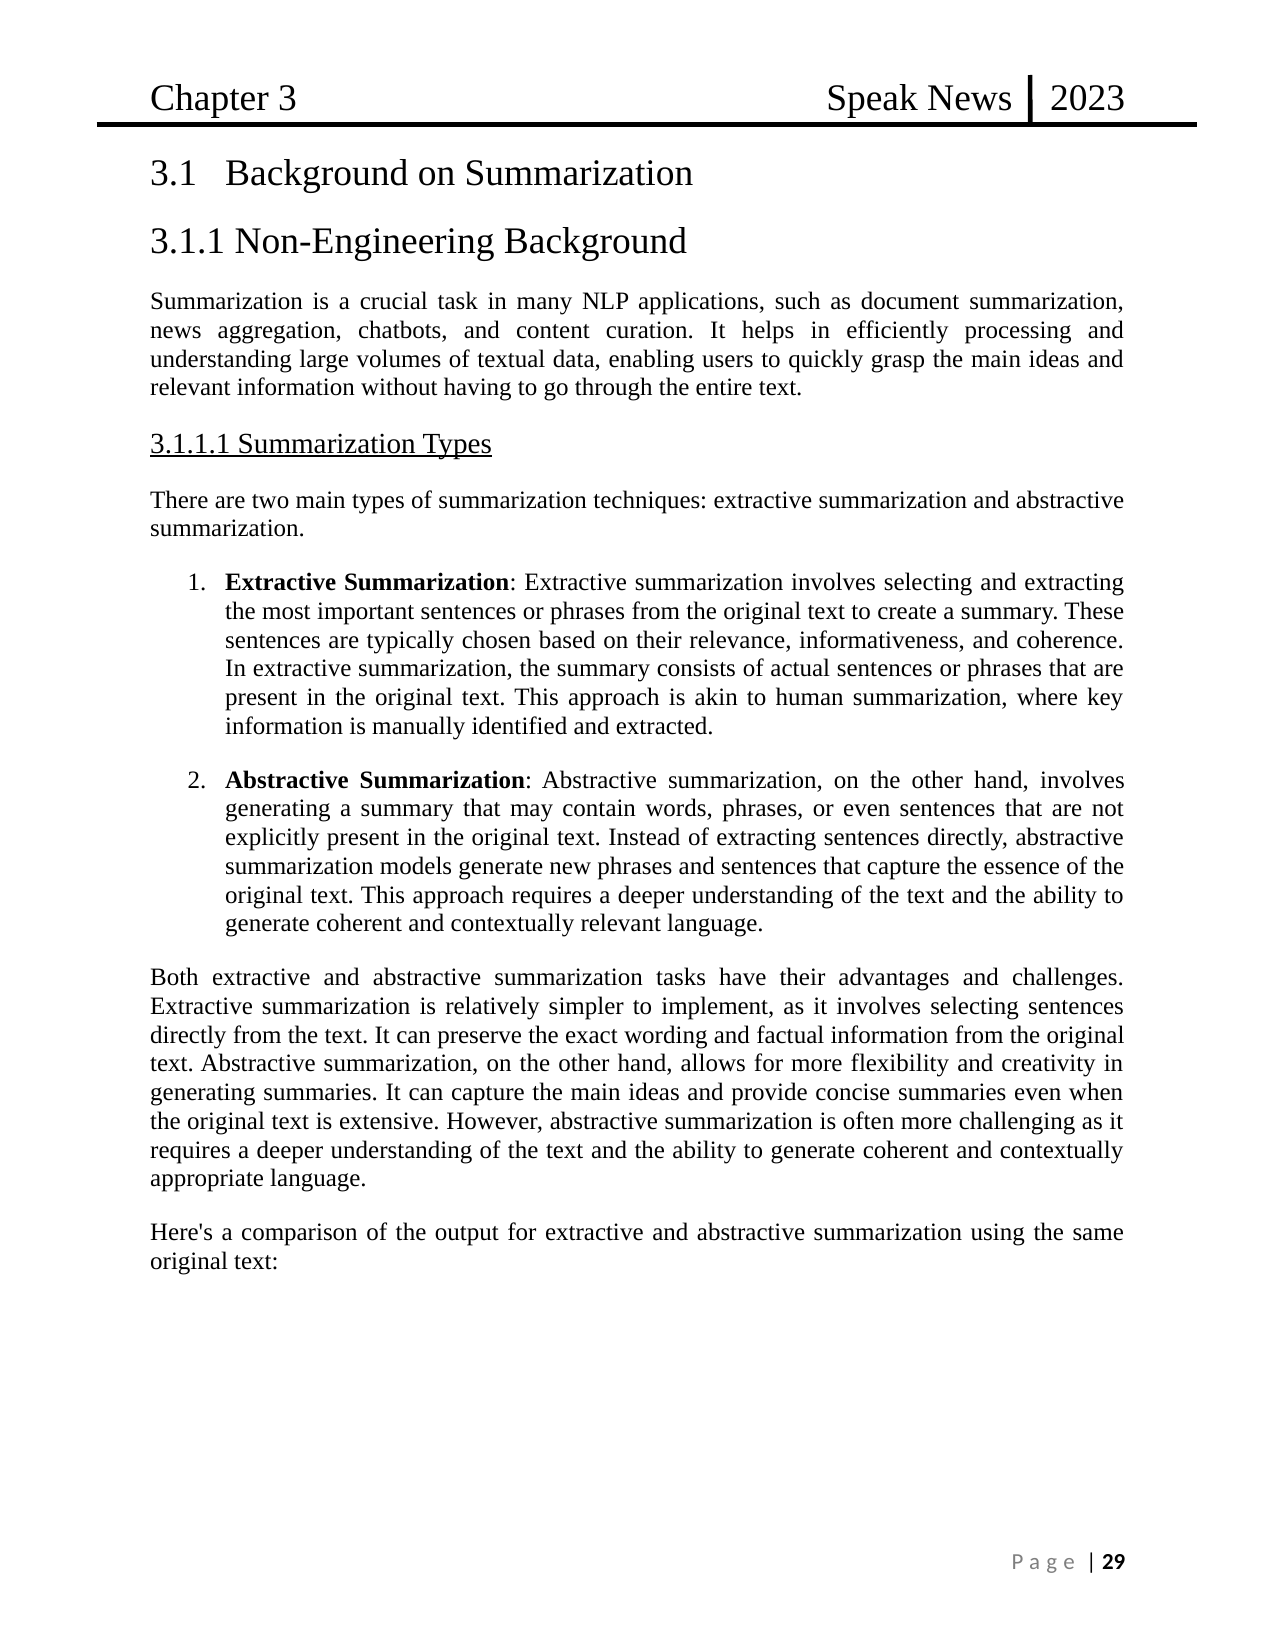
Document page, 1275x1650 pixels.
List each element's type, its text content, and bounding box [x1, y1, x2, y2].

subtitle 3.1 Background on Summarization [150, 150, 1125, 193]
subtitle 3.1.1 Non-Engineering Background [150, 218, 1125, 261]
text Here's a comparison of the output for extractive and abstractive summarization using the same original text: [150, 1217, 1125, 1275]
text Summarization is a crucial task in many NLP applications, such as document summarization, news aggregation, chatbots, and content curation. It helps in efficiently processing and understanding large volumes of textual data, enabling users to quickly grasp the main ideas and relevant information without having to go through the entire text. [150, 286, 1125, 401]
text Both extractive and abstractive summarization tasks have their advantages and challenges. Extractive summarization is relatively simpler to implement, as it involves selecting sentences directly from the text. It can preserve the exact wording and factual information from the original text. Abstractive summarization, on the other hand, allows for more flexibility and creativity in generating summaries. It can capture the main ideas and provide concise summaries even when the original text is extensive. However, abstractive summarization is often more challenging as it requires a deeper understanding of the text and the ability to generate coherent and contextually appropriate language. [150, 962, 1125, 1192]
list Extractive Summarization: Extractive summarization involves selecting and extracting the most important sentences or phrases from the original text to create a summary. These sentences are typically chosen based on their relevance, informativeness, and coherence. In extractive summarization, the summary consists of actual sentences or phrases that are present in the original text. This approach is akin to human summarization, where key information is manually identified and extracted. [187, 567, 1125, 740]
list Abstractive Summarization: Abstractive summarization, on the other hand, involves generating a summary that may contain words, phrases, or even sentences that are not explicitly present in the original text. Instead of extracting sentences directly, abstractive summarization models generate new phrases and sentences that capture the essence of the original text. This approach requires a deeper understanding of the text and the ability to generate coherent and contextually relevant language. [187, 765, 1125, 937]
text There are two main types of summarization techniques: extractive summarization and abstractive summarization. [150, 485, 1125, 542]
subtitle 3.1.1.1 Summarization Types [150, 426, 1125, 460]
